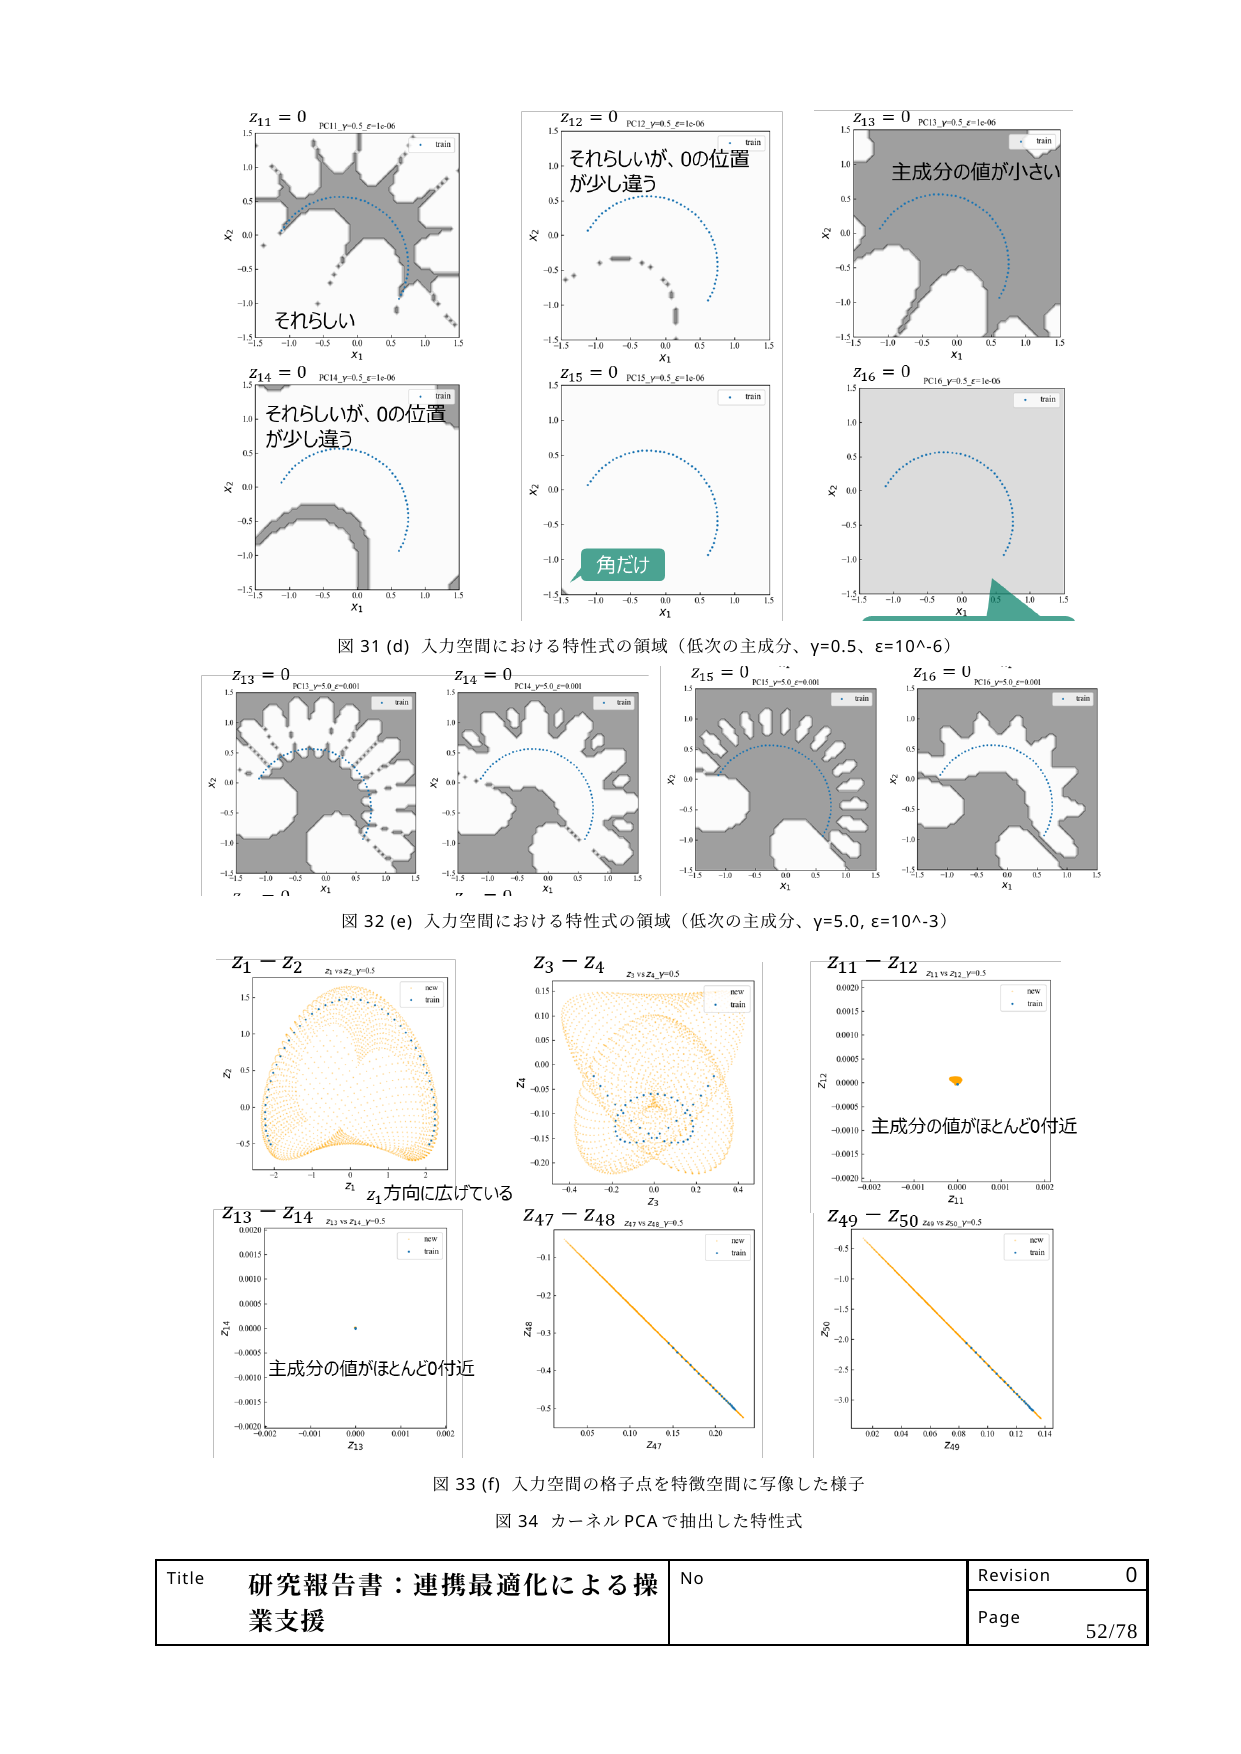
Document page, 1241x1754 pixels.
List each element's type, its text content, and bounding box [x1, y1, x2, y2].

picture [216, 100, 1081, 621]
picture [190, 666, 1108, 896]
picture [208, 941, 1089, 1458]
